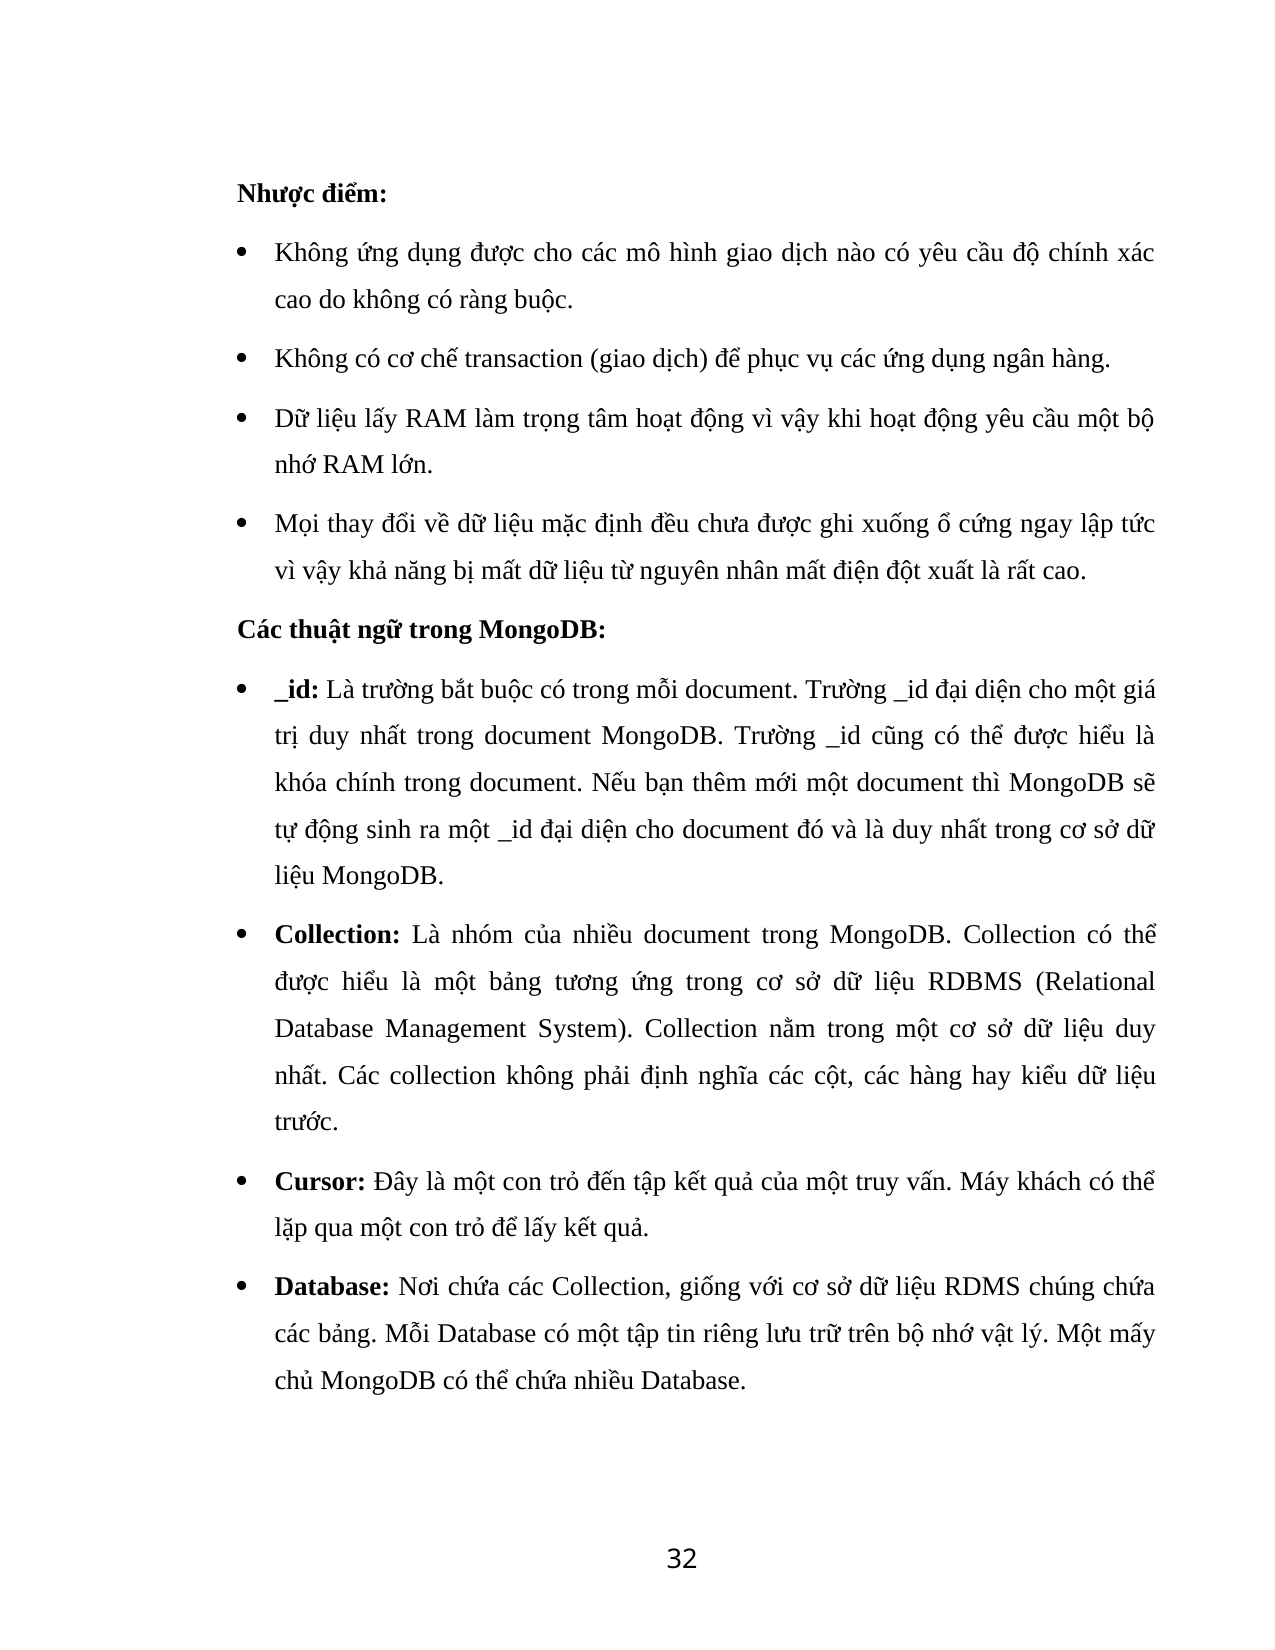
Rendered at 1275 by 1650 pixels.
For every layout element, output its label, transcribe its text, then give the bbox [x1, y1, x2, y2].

list Cursor: Đây là một con trỏ đến tập kết quả của một truy vấn. Máy khách có thể lặp qua một con trỏ để lấy kết quả. [237, 1164, 1157, 1242]
list Collection: Là nhóm của nhiều document trong MongoDB. Collection có thể được hiểu là một bảng tương ứng trong cơ sở dữ liệu RDBMS (Relational Database Management System). Collection nằm trong một cơ sở dữ liệu duy nhất. Các collection không phải định nghĩa các cột, các hàng hay kiểu dữ liệu trước. [237, 919, 1157, 1137]
text Nhược điểm: [237, 177, 1157, 208]
list Không ứng dụng được cho các mô hình giao dịch nào có yêu cầu độ chính xác cao do không có ràng buộc. [237, 236, 1157, 314]
list Database: Nơi chứa các Collection, giống với cơ sở dữ liệu RDMS chúng chứa các bảng. Mỗi Database có một tập tin riêng lưu trữ trên bộ nhớ vật lý. Một mấy chủ MongoDB có thể chứa nhiều Database. [237, 1271, 1157, 1395]
text Các thuật ngữ trong MongoDB: [237, 613, 1157, 645]
list _id: Là trường bắt buộc có trong mỗi document. Trường _id đại diện cho một giá trị duy nhất trong document MongoDB. Trường _id cũng có thể được hiểu là khóa chính trong document. Nếu bạn thêm mới một document thì MongoDB sẽ tự động sinh ra một _id đại diện cho document đó và là duy nhất trong cơ sở dữ liệu MongoDB. [237, 673, 1157, 891]
list Mọi thay đổi về dữ liệu mặc định đều chưa được ghi xuống ổ cứng ngay lập tức vì vậy khả năng bị mất dữ liệu từ nguyên nhân mất điện đột xuất là rất cao. [237, 508, 1157, 586]
list Dữ liệu lấy RAM làm trọng tâm hoạt động vì vậy khi hoạt động yêu cầu một bộ nhớ RAM lớn. [237, 402, 1157, 479]
list Không có cơ chế transaction (giao dịch) để phục vụ các ứng dụng ngân hàng. [237, 342, 1157, 373]
